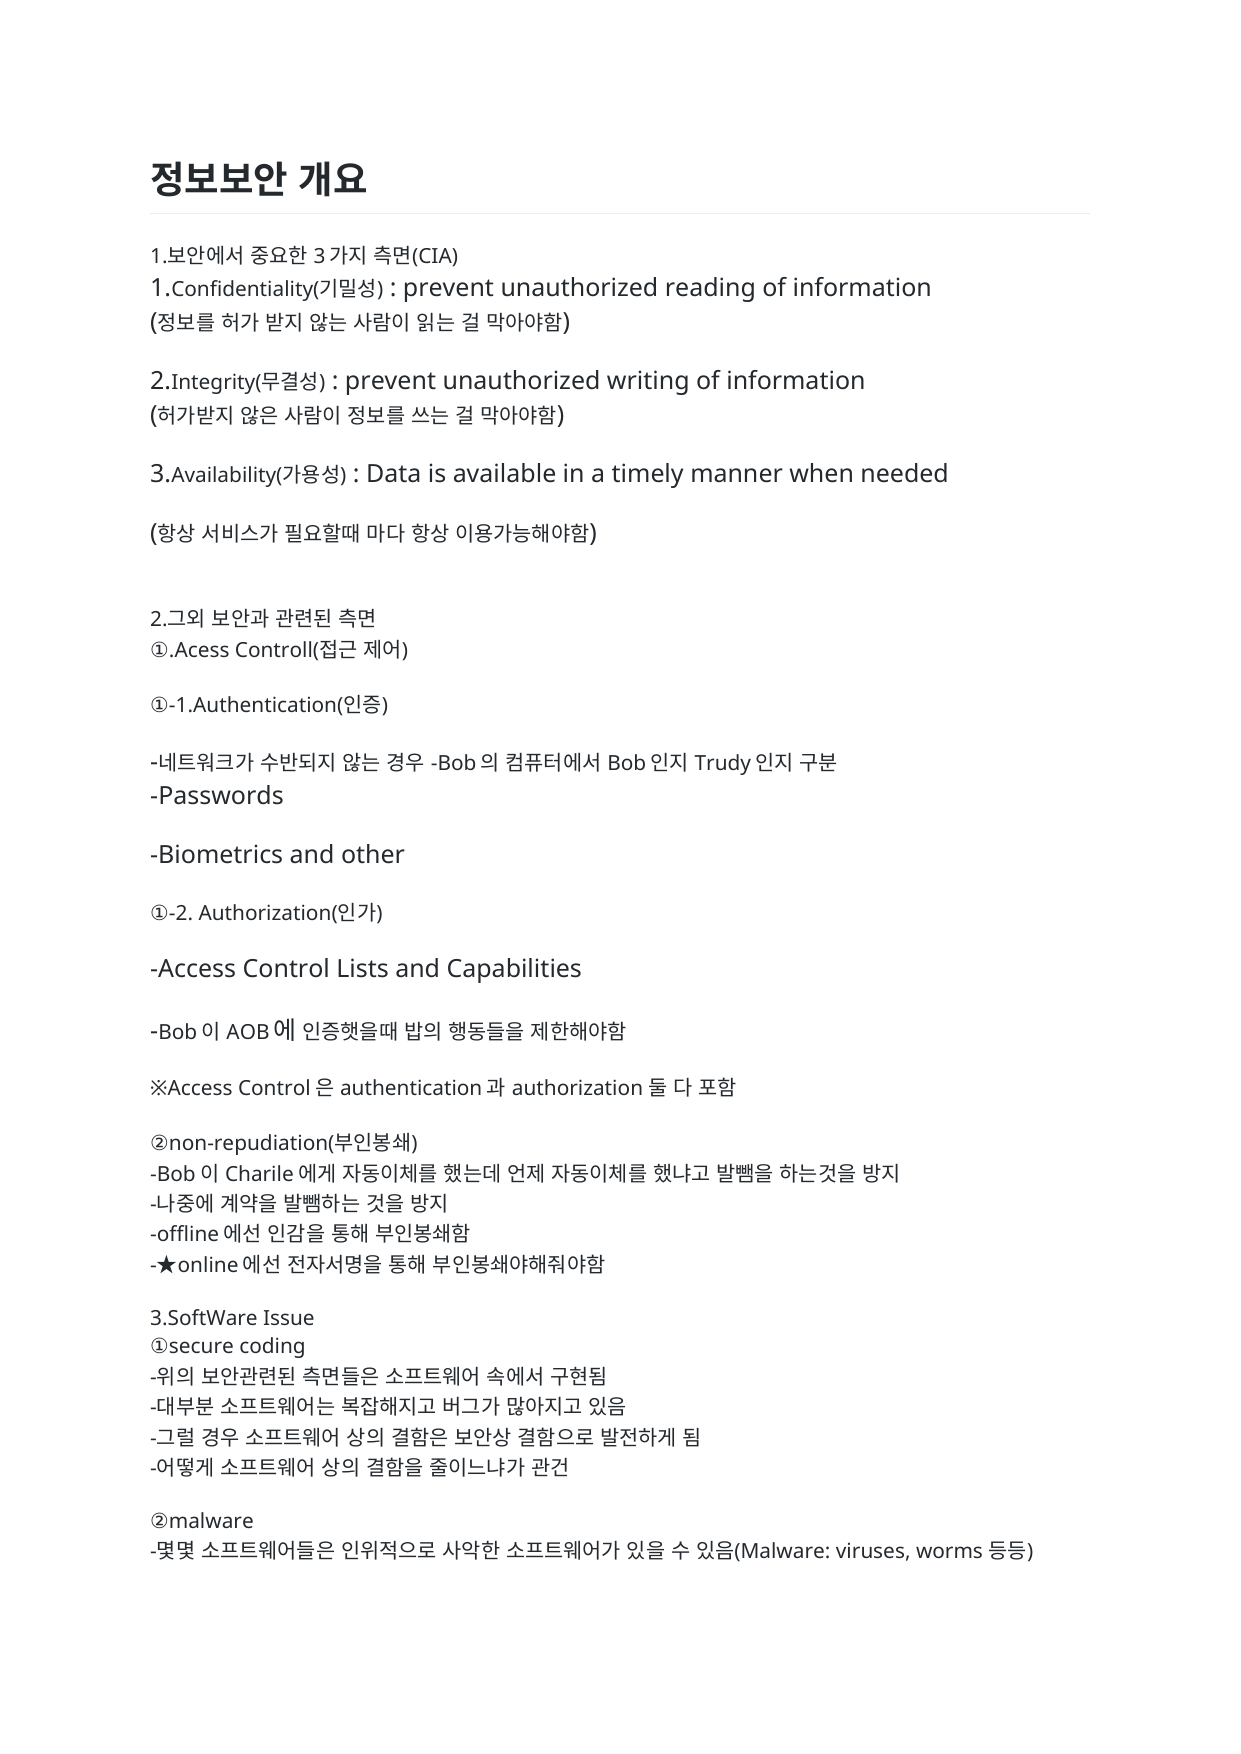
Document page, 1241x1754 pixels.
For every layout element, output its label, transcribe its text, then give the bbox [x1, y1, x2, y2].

text 2.그외 보안과 관련된 측면 ①.Acess Controll(접근 제어) [150, 603, 1090, 663]
text 2.Integrity(무결성) : prevent unauthorized writing of information (허가받지 않은 사람이 정보를 쓰는 걸 막아야함) [150, 363, 1090, 431]
text ※Access Control은 authentication과 authorization 둘 다 포함 [150, 1071, 1090, 1102]
text -Bob이 AOB에 인증햇을때 밥의 행동들을 제한해야함 [150, 1010, 1090, 1046]
text (항상 서비스가 필요할때 마다 항상 이용가능해야함) [150, 515, 1090, 578]
text ①-2. Authorization(인가) [150, 896, 1090, 926]
text 3.SoftWare Issue ①secure coding -위의 보안관련된 측면들은 소프트웨어 속에서 구현됨 -대부분 소프트웨어는 복잡해지고 버그가 많아지고 있음 -그럴 경우 소프트웨어 상의 결함은 보안상 결함으로 발전하게 됨 -어떻게 소프트웨어 상의 결함을 줄이느냐가 관건 [150, 1303, 1090, 1481]
text ②non-repudiation(부인봉쇄) -Bob이 Charile에게 자동이체를 했는데 언제 자동이체를 했냐고 발뺌을 하는것을 방지 -나중에 계약을 발뺌하는 것을 방지 -offline에선 인감을 통해 부인봉쇄함 -★online에선 전자서명을 통해 부인봉쇄야해줘야함 [150, 1127, 1090, 1278]
text -Biometrics and other [150, 837, 1090, 871]
text 3.Availability(가용성) : Data is available in a timely manner when needed [150, 456, 1090, 490]
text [150, 1506, 1090, 1565]
text 정보보안 개요 [150, 150, 1090, 213]
text ①-1.Authentication(인증) [150, 688, 1090, 718]
text -Access Control Lists and Capabilities [150, 951, 1090, 985]
text -네트워크가 수반되지 않는 경우 -Bob의 컴퓨터에서 Bob인지 Trudy인지 구분 -Passwords [150, 743, 1090, 812]
text 1.보안에서 중요한 3가지 측면(CIA) 1.Confidentiality(기밀성) : prevent unauthorized reading of information (정보를 허가 받지 않는 사람이 읽는 걸 막아야함) [150, 239, 1090, 338]
